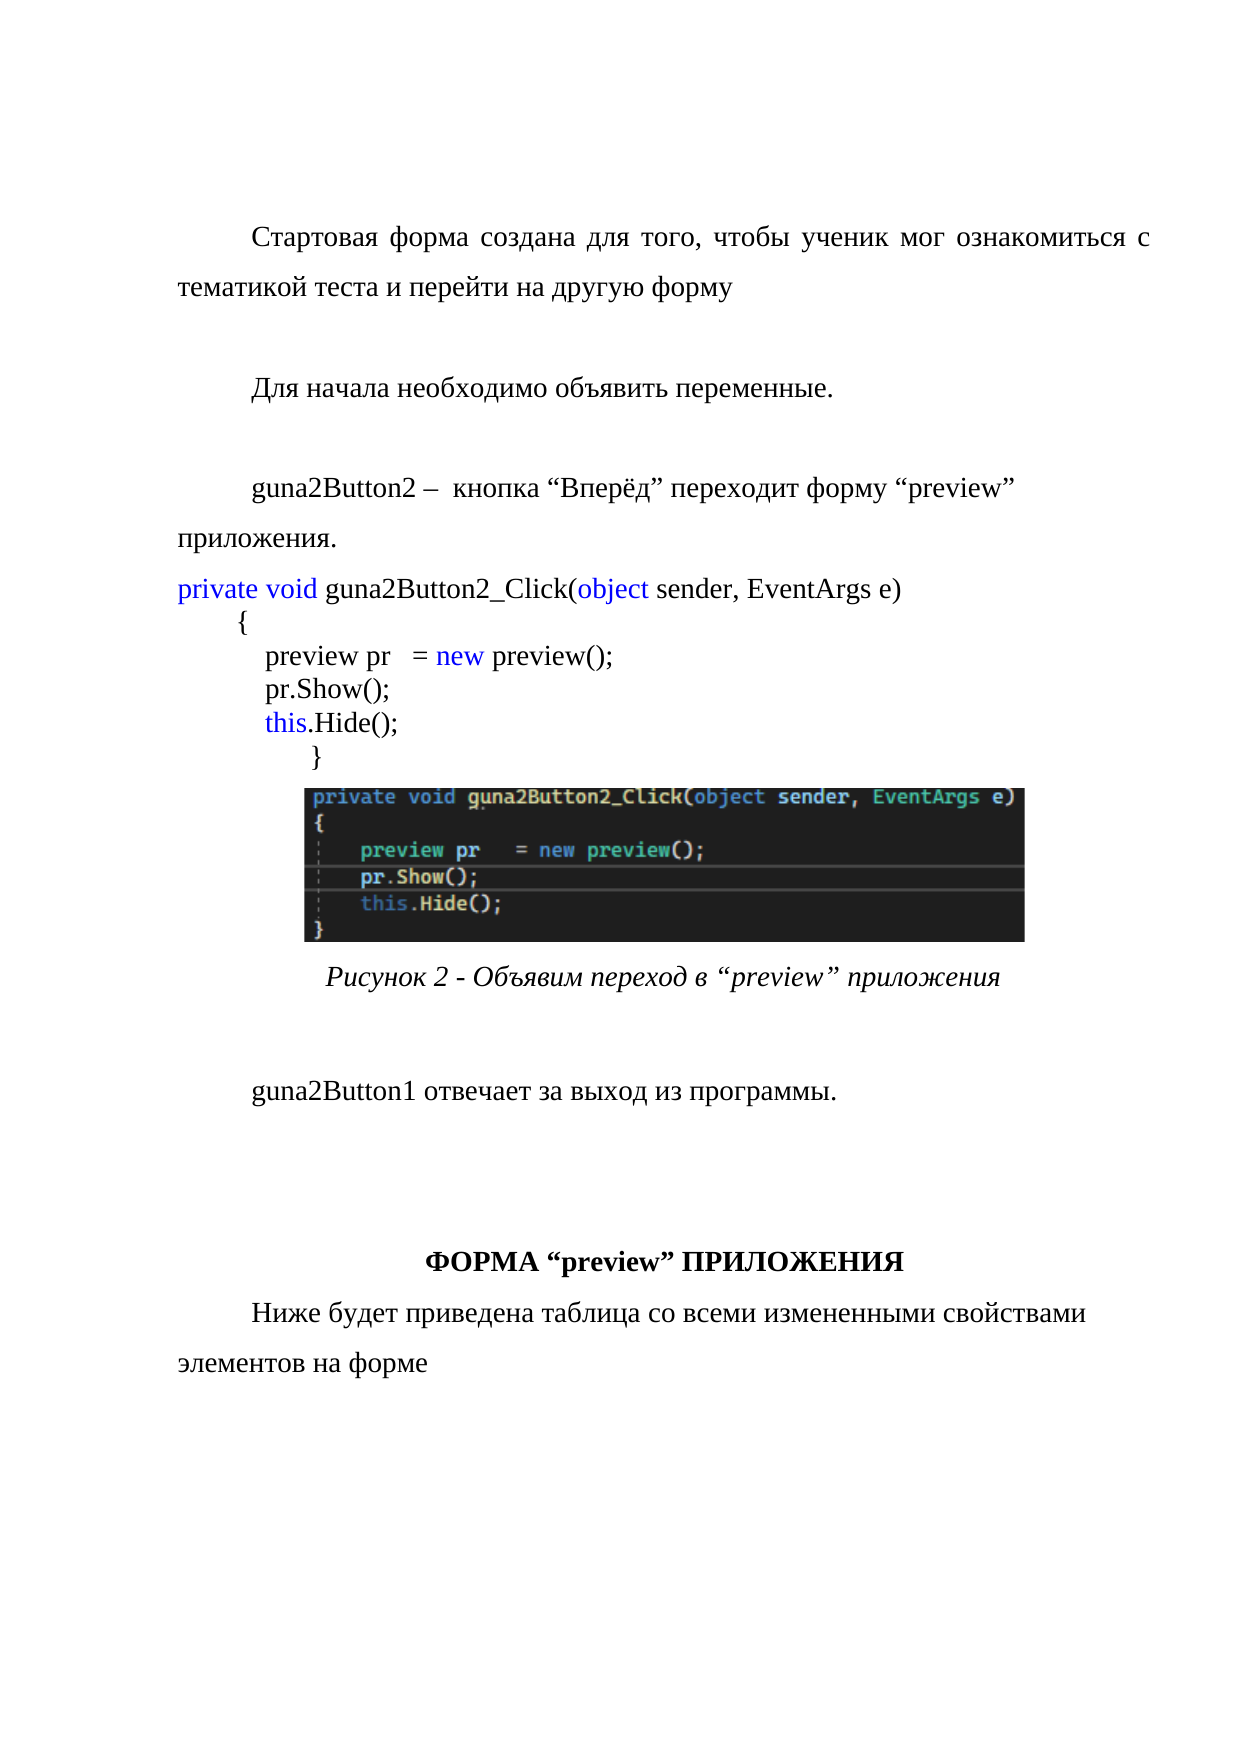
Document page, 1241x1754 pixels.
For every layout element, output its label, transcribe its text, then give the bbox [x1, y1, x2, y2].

text guna2Button2 – кнопка “Вперёд” переходит форму “preview” приложения. [177, 470, 1152, 554]
text Для начала необходимо объявить переменные. [177, 370, 1152, 403]
text private void guna2Button2_Click(object sender, EventArgs e) [177, 571, 1152, 604]
text guna2Button1 отвечает за выход из программы. [177, 1073, 1152, 1106]
text Рисунок 2 - Объявим переход в “preview” приложения [177, 959, 1152, 992]
text preview pr = new preview(); [177, 638, 1152, 672]
picture [304, 788, 1025, 942]
text } [177, 739, 1152, 772]
text Стартовая форма создана для того, чтобы ученик мог ознакомиться с тематикой теста и перейти на другую форму [177, 219, 1152, 303]
text { [177, 604, 1152, 638]
text Ниже будет приведена таблица со всеми измененными свойствами элементов на форме [177, 1295, 1152, 1378]
text this.Hide(); [177, 705, 1152, 739]
text pr.Show(); [177, 672, 1152, 705]
text ФОРМА “preview” ПРИЛОЖЕНИЯ [177, 1244, 1152, 1278]
